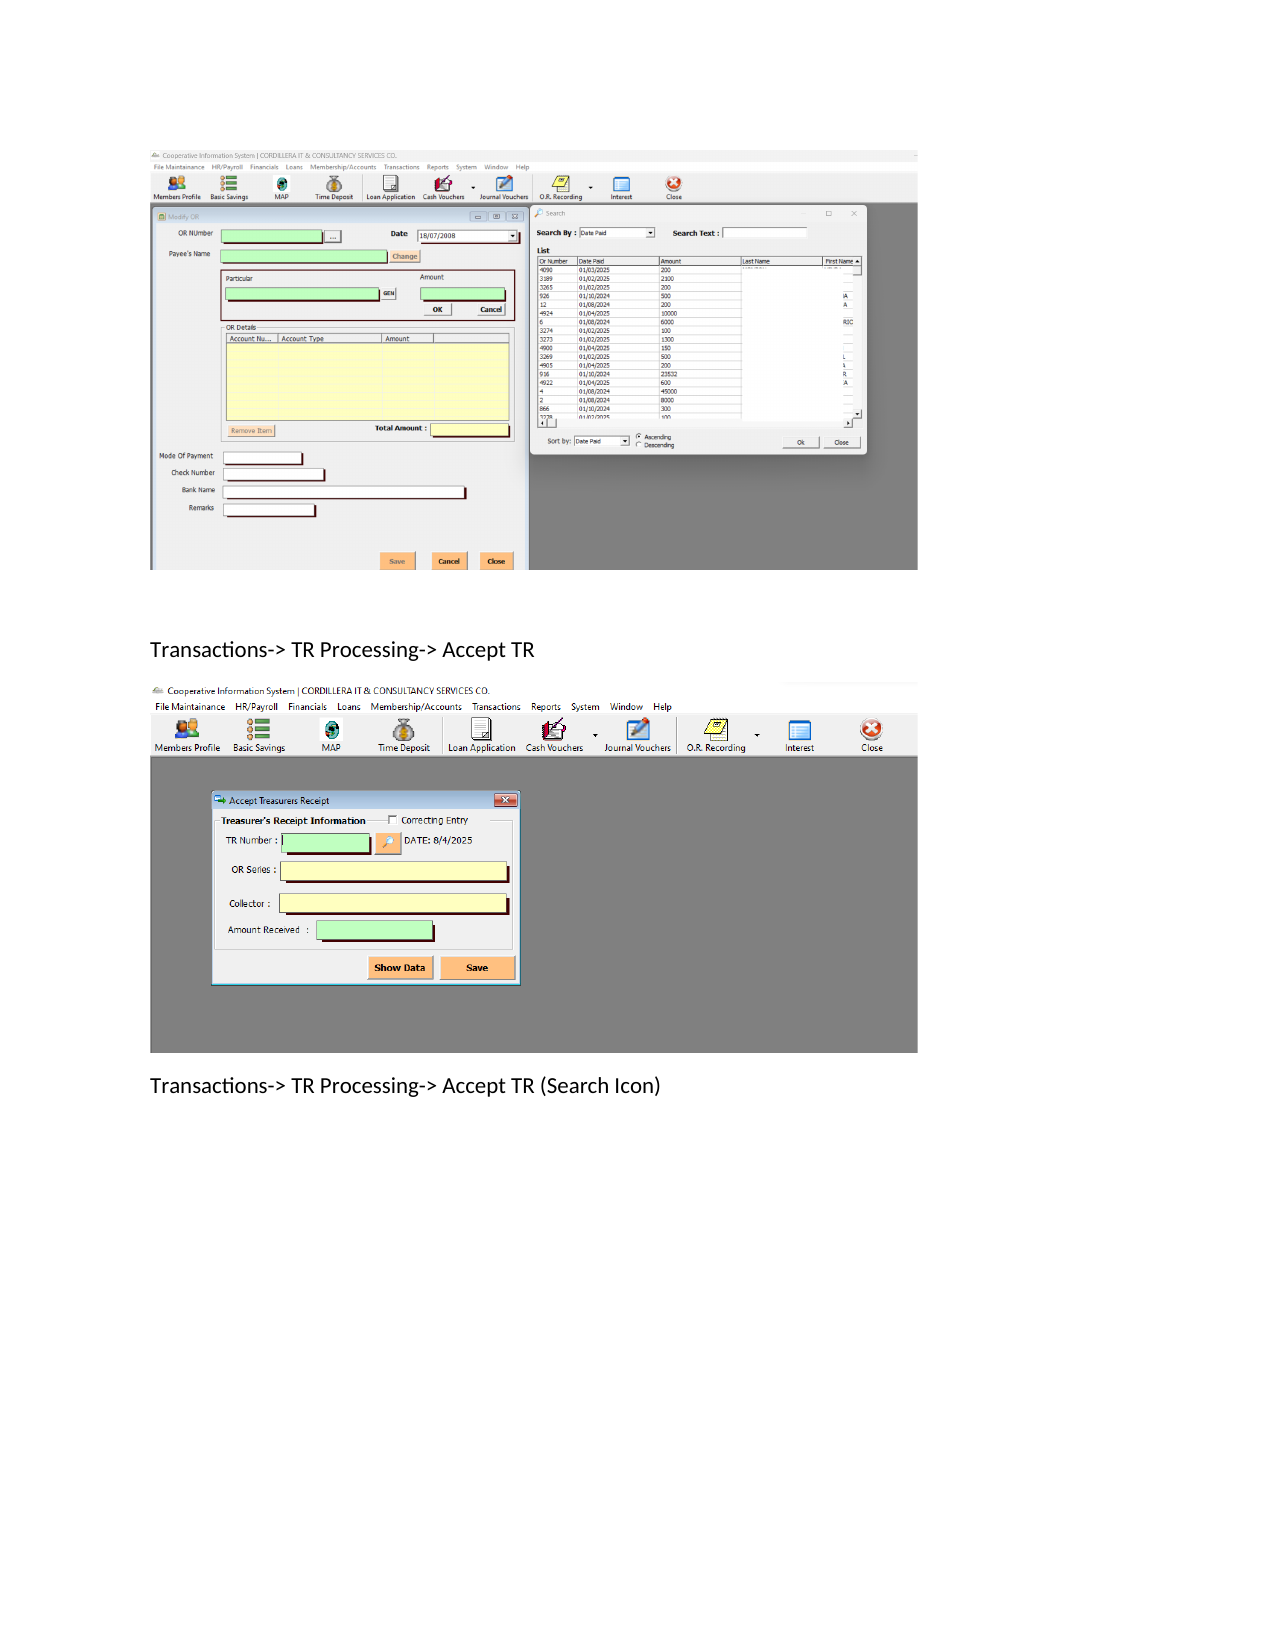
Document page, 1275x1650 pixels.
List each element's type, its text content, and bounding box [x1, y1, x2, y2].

text Transactions-> TR Processing-> Accept TR (Search Icon) [150, 1071, 1125, 1099]
text Transactions-> TR Processing-> Accept TR [150, 636, 1125, 664]
picture [150, 682, 918, 1053]
picture [150, 150, 918, 570]
